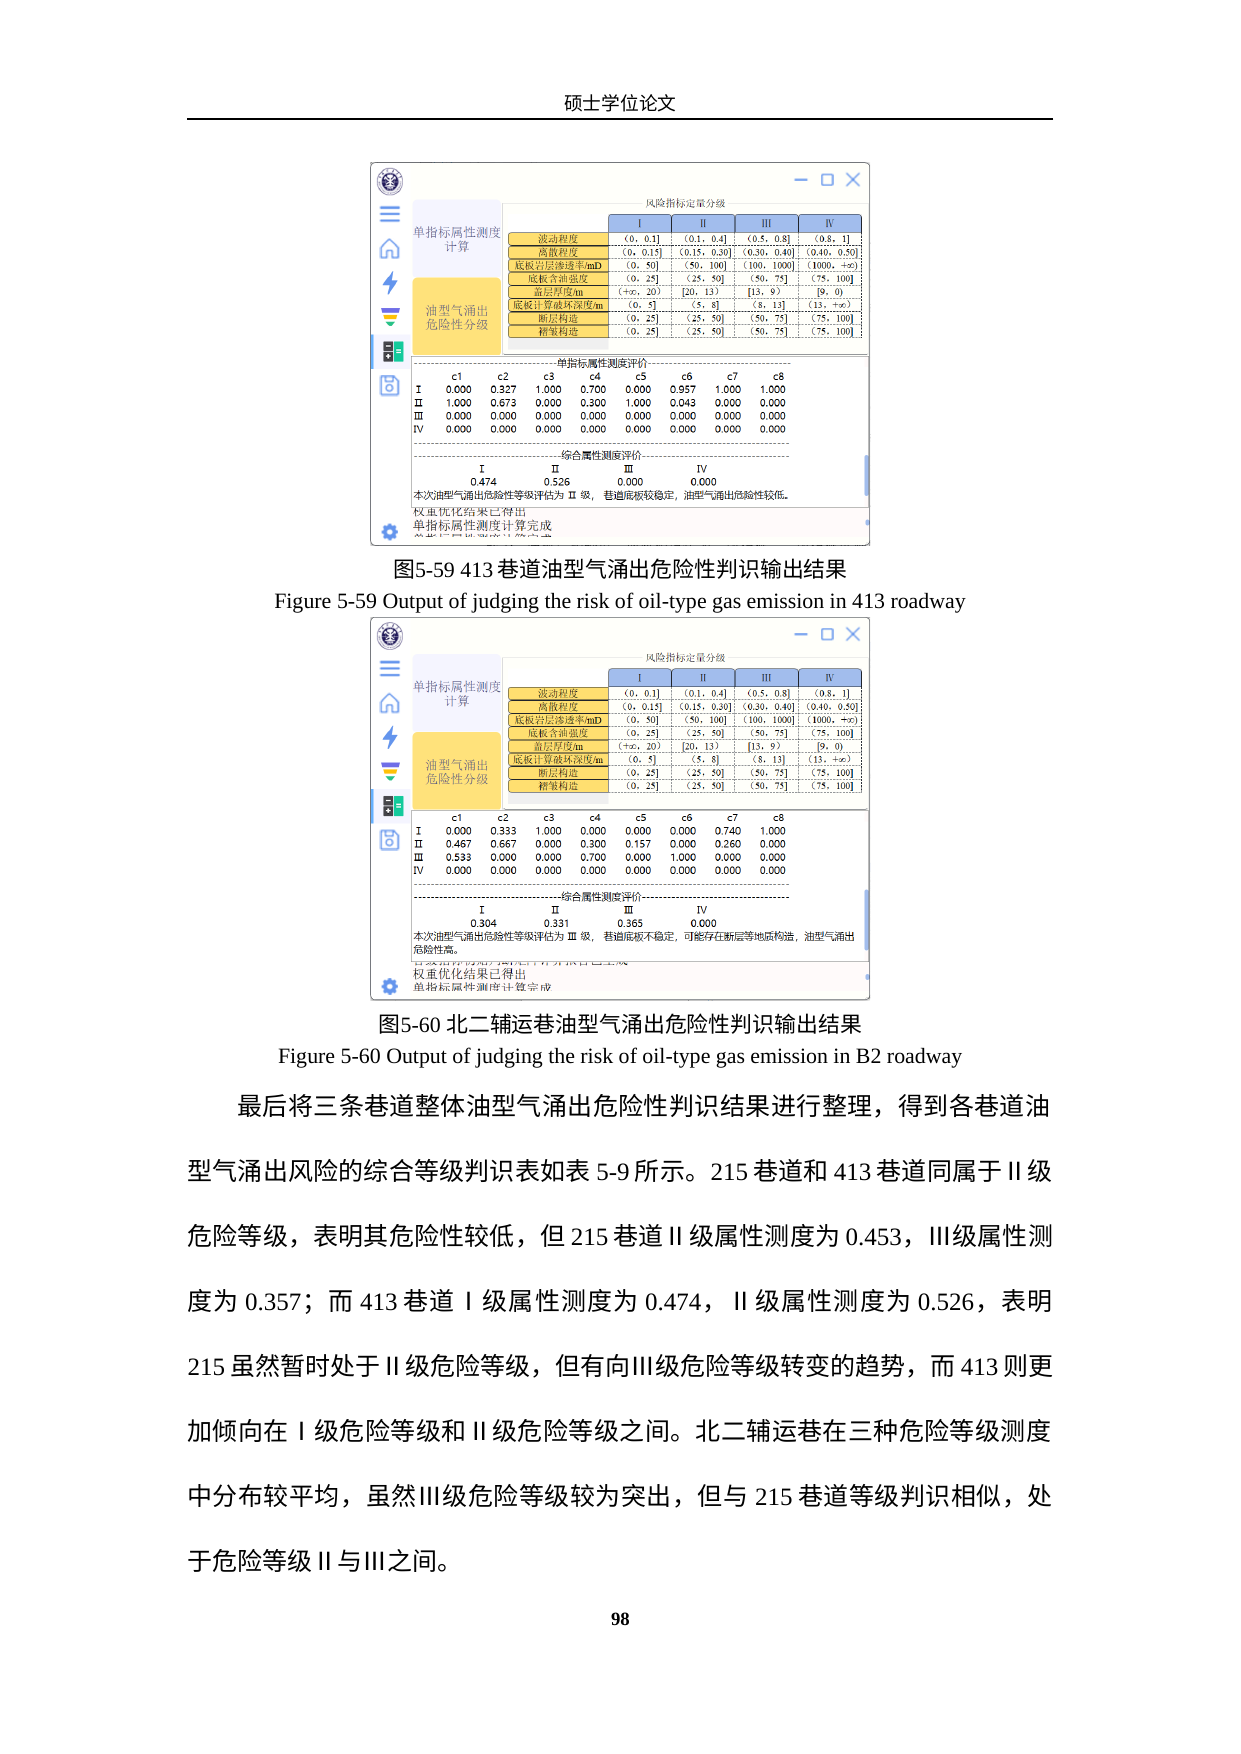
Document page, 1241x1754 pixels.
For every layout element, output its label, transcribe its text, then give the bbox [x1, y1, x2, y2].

text Figure - Output of judging the risk of oil-type gas emission in B2 roadway [187, 1039, 1053, 1072]
text 最后将三条巷道整体油型气涌出危险性判识结果进行整理，得到各巷道油型气涌出风险的综合等级判识表如表5-9所示。215巷道和413巷道同属于Ⅱ级危险等级，表明其危险性较低，但215巷道Ⅱ级属性测度为0.453，Ⅲ级属性测度为0.357；而413巷道Ⅰ级属性测度为0.474，Ⅱ级属性测度为0.526，表明215虽然暂时处于Ⅱ级危险等级，但有向Ⅲ级危险等级转变的趋势，而413则更加倾向在Ⅰ级危险等级和Ⅱ级危险等级之间。北二辅运巷在三种危险等级测度中分布较平均，虽然Ⅲ级危险等级较为突出，但与215巷道等级判识相似，处于危险等级Ⅱ与Ⅲ之间。 [187, 1072, 1053, 1592]
text Figure - Output of judging the risk of oil-type gas emission in 413 roadway [187, 584, 1053, 617]
picture [370, 617, 871, 1001]
picture [370, 162, 871, 546]
